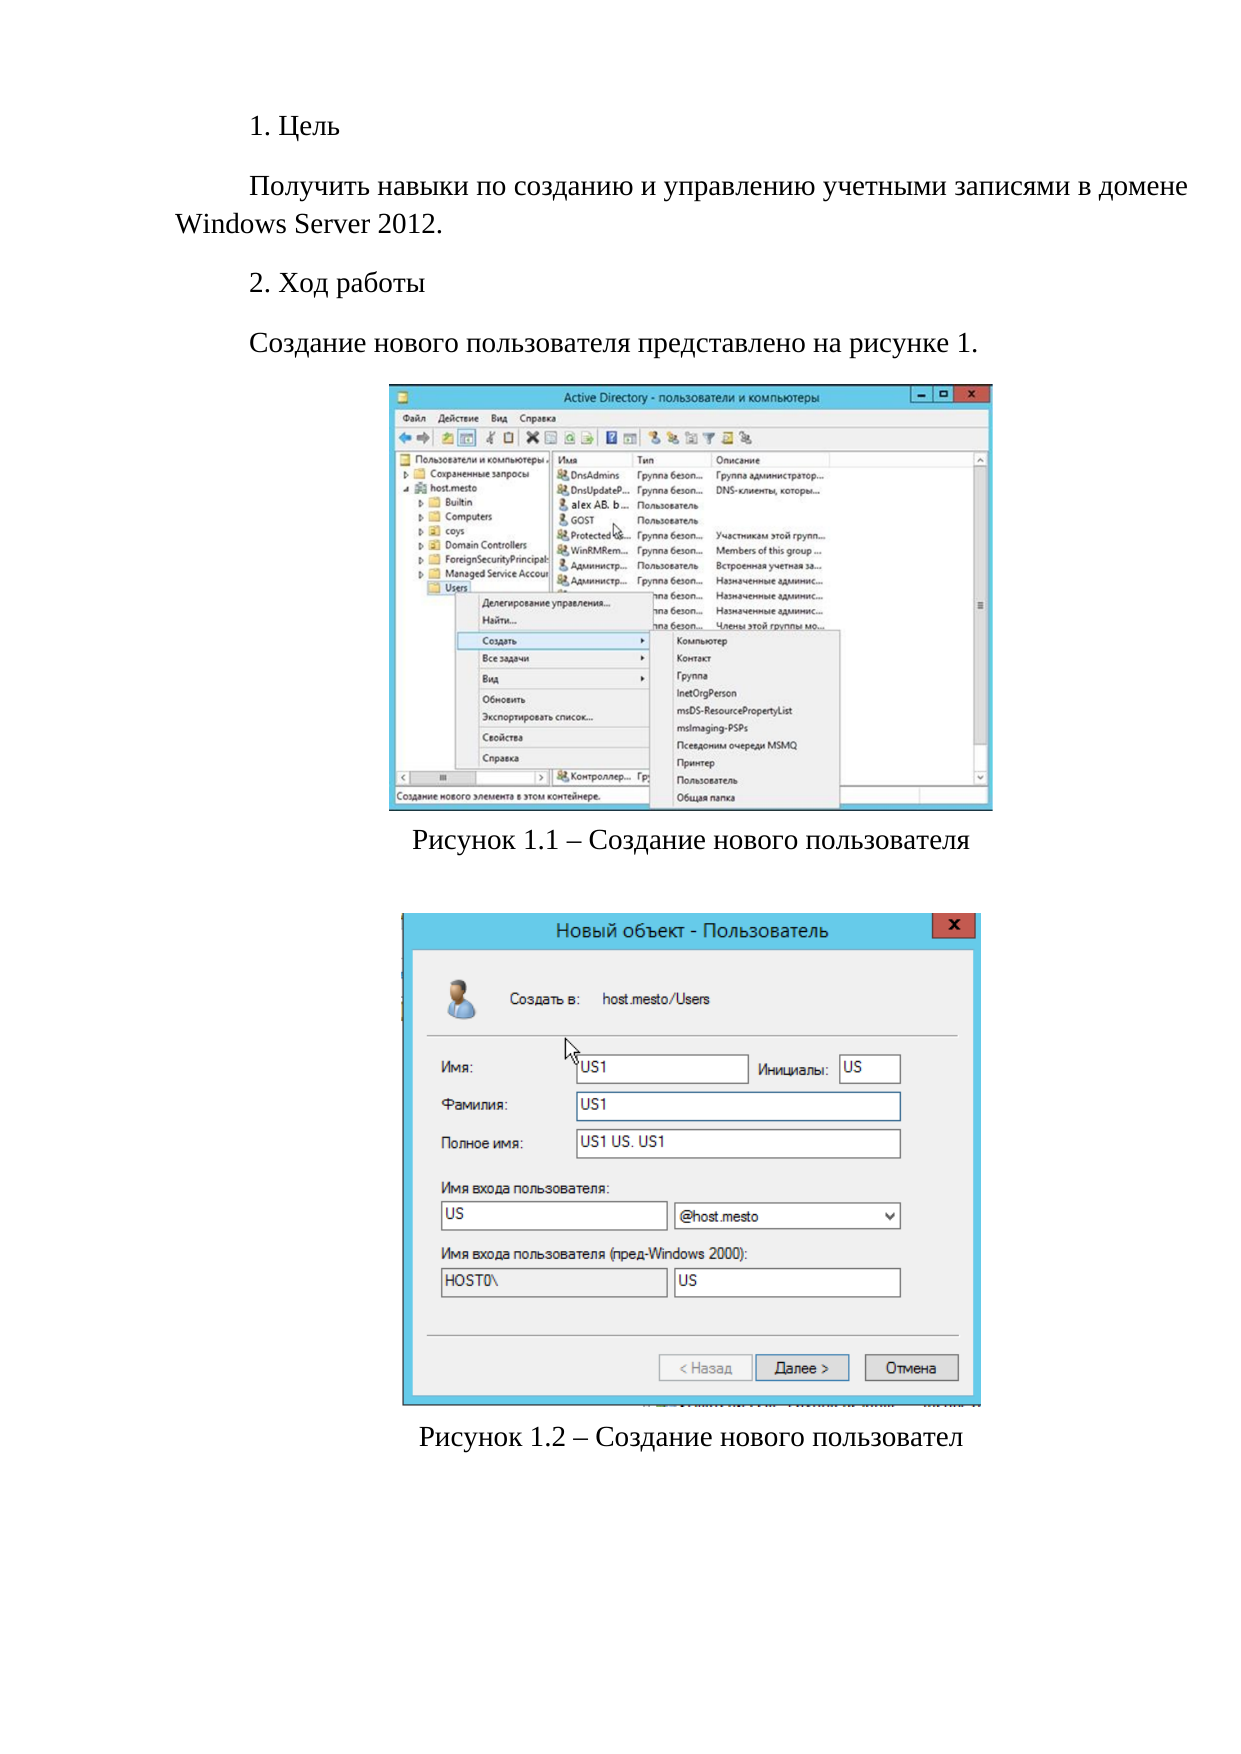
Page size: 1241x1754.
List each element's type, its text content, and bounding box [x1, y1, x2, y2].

text 1. Цель [175, 108, 1207, 142]
text Создание нового пользователя представлено на рисунке 1. [175, 325, 1207, 358]
text Рисунок 1.2 – Создание нового пользовател [175, 1419, 1207, 1452]
picture [389, 384, 993, 811]
picture [401, 913, 981, 1407]
text Получить навыки по созданию и управлению учетными записями в домене Windows Server 2012. [175, 168, 1207, 240]
text 2. Ход работы [175, 266, 1207, 299]
text Рисунок 1.1 – Создание нового пользователя [175, 822, 1207, 856]
